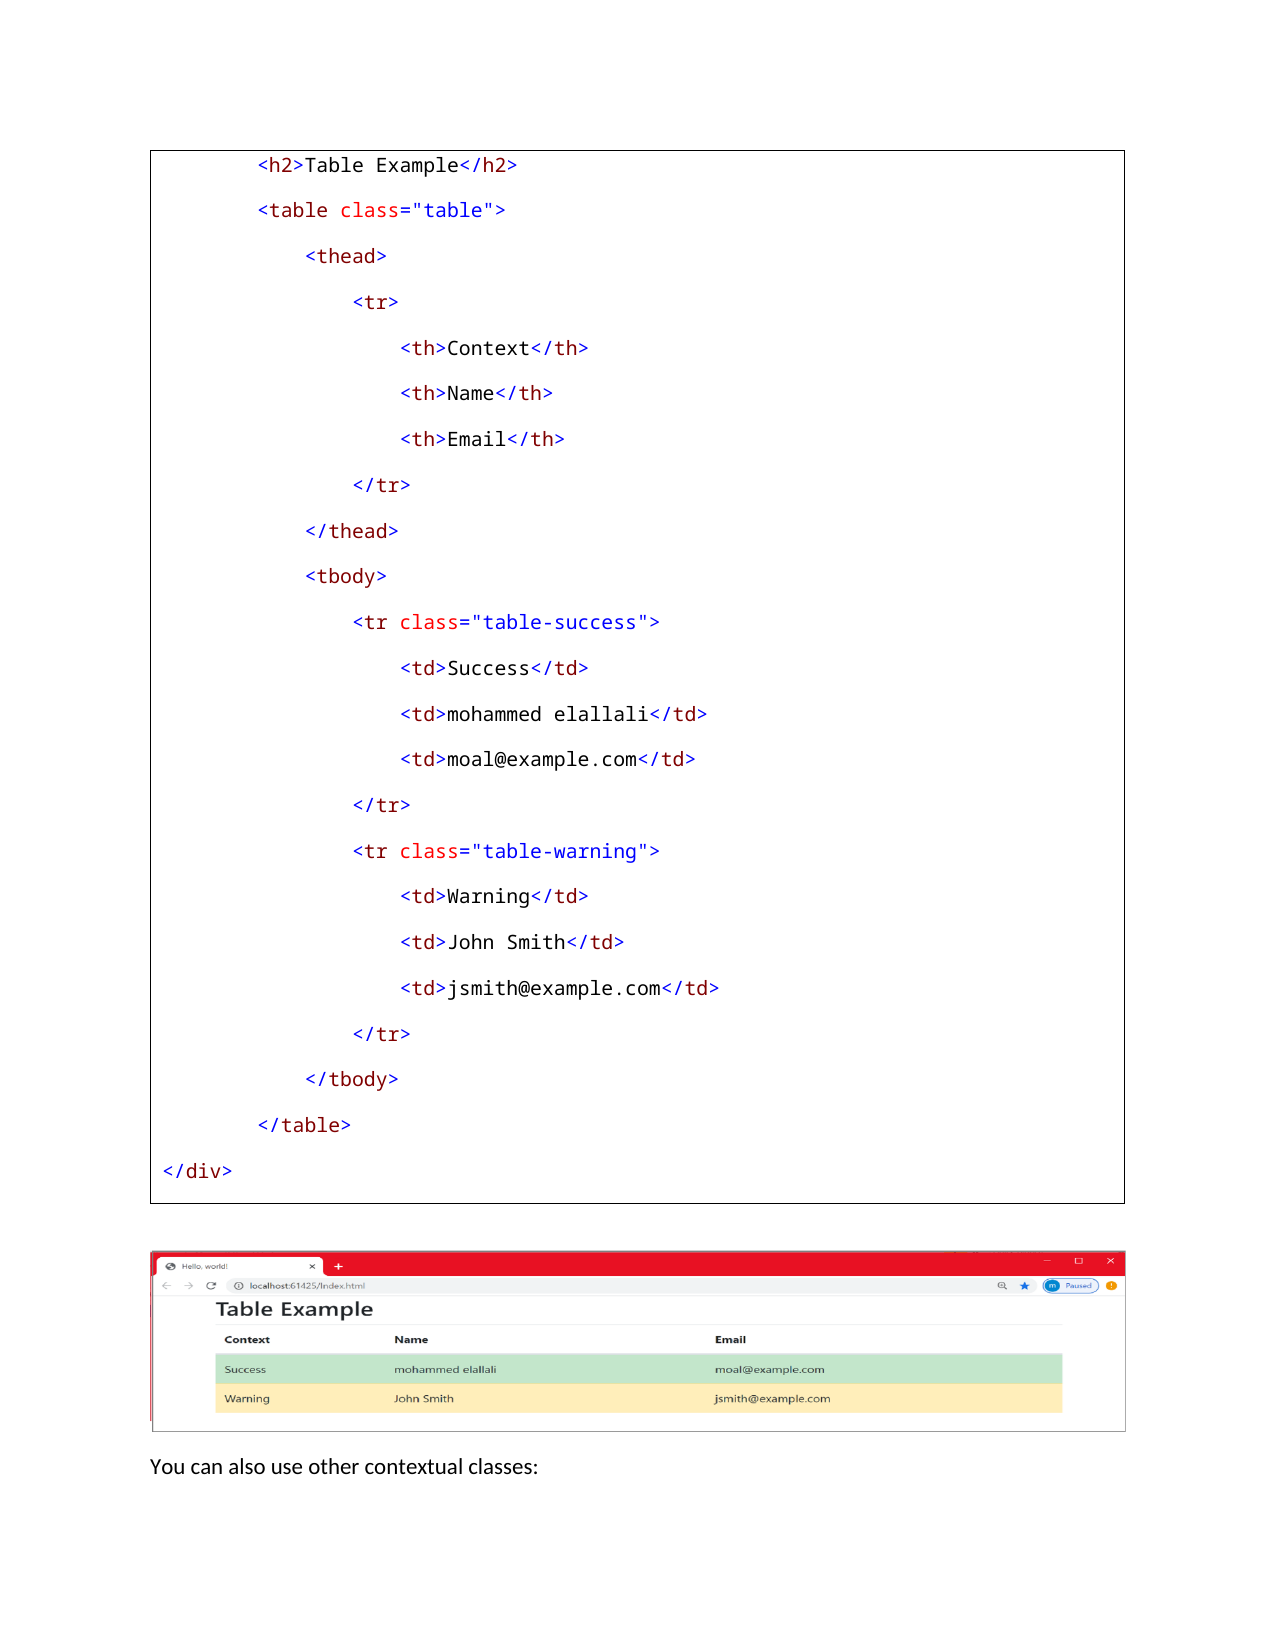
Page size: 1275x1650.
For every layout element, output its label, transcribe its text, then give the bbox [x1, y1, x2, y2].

picture [150, 1250, 1126, 1434]
text You can also use other contextual classes: [150, 1452, 1125, 1480]
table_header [151, 151, 1124, 1203]
